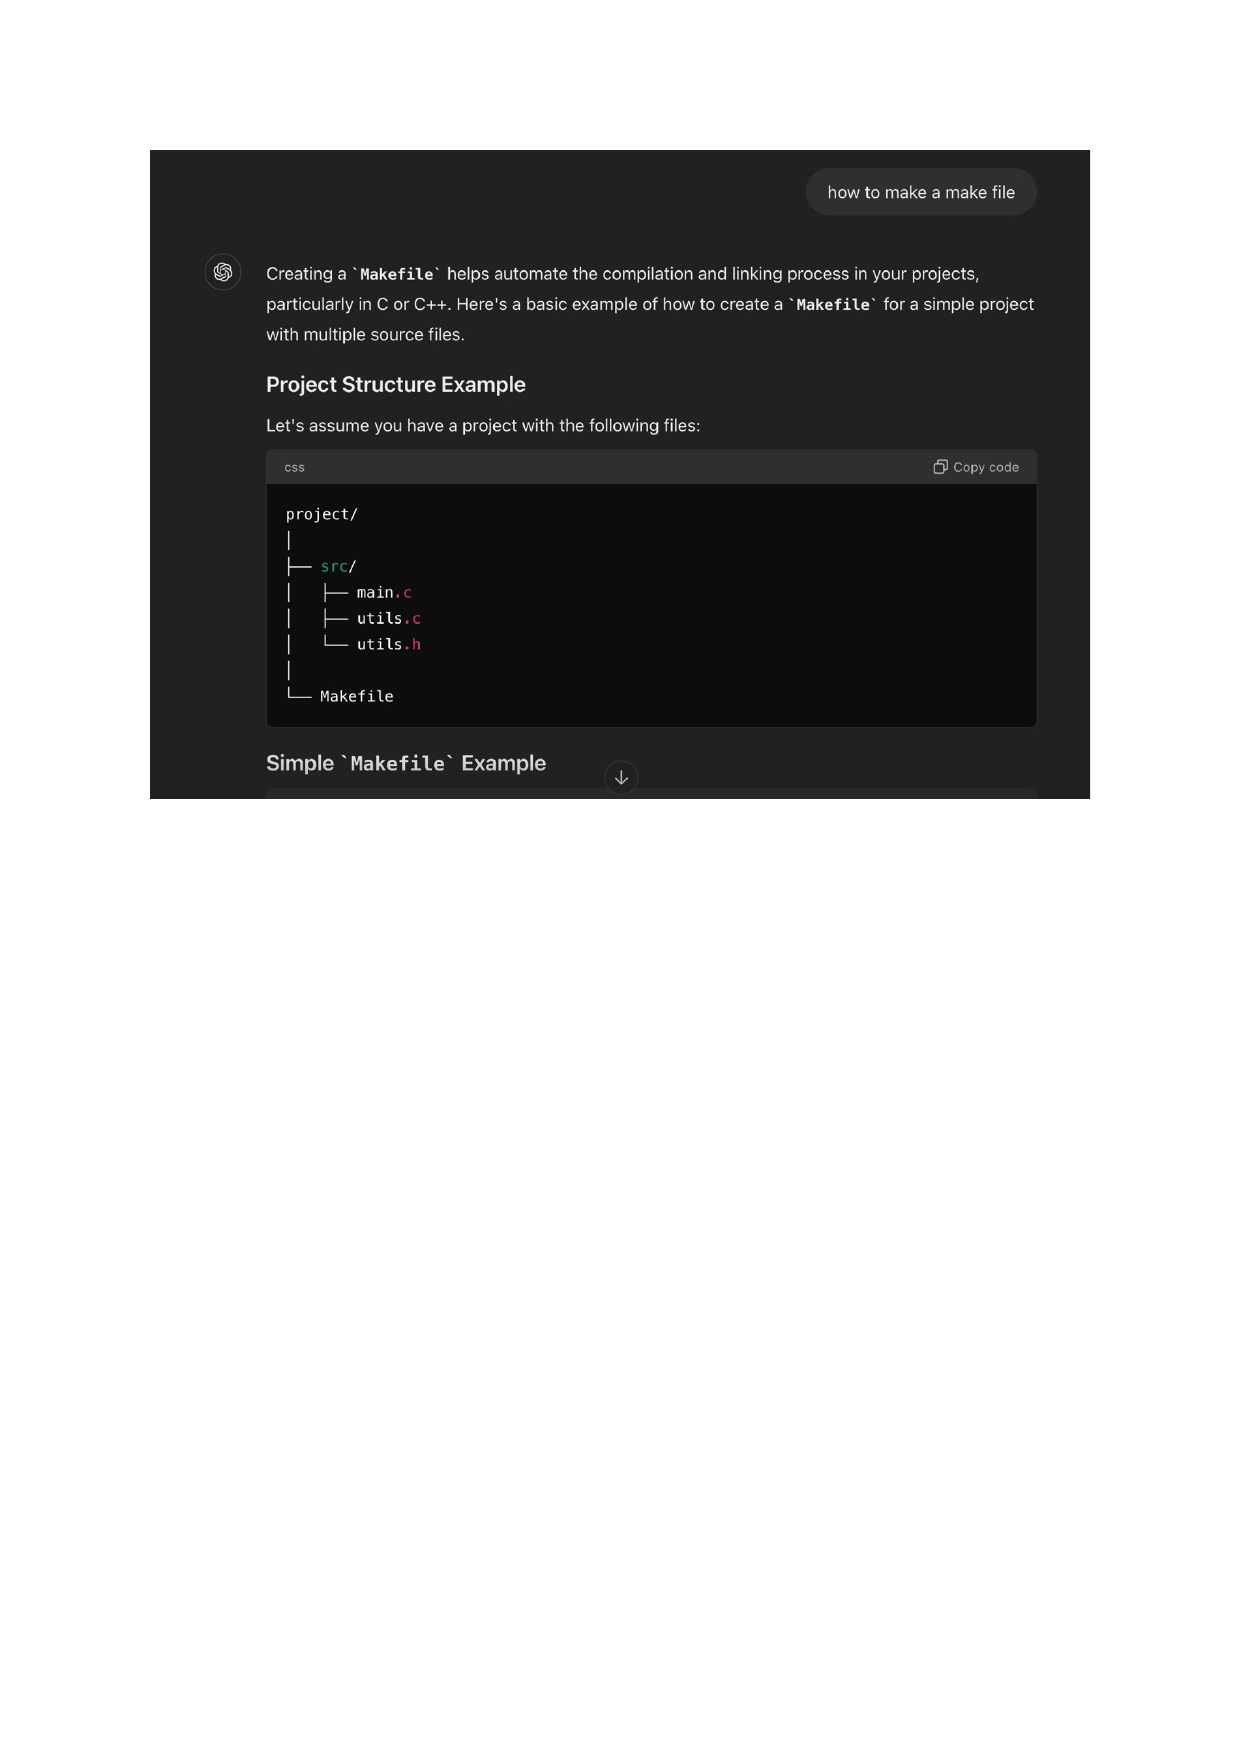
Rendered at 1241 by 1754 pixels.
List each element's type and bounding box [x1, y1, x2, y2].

picture [150, 150, 1091, 799]
